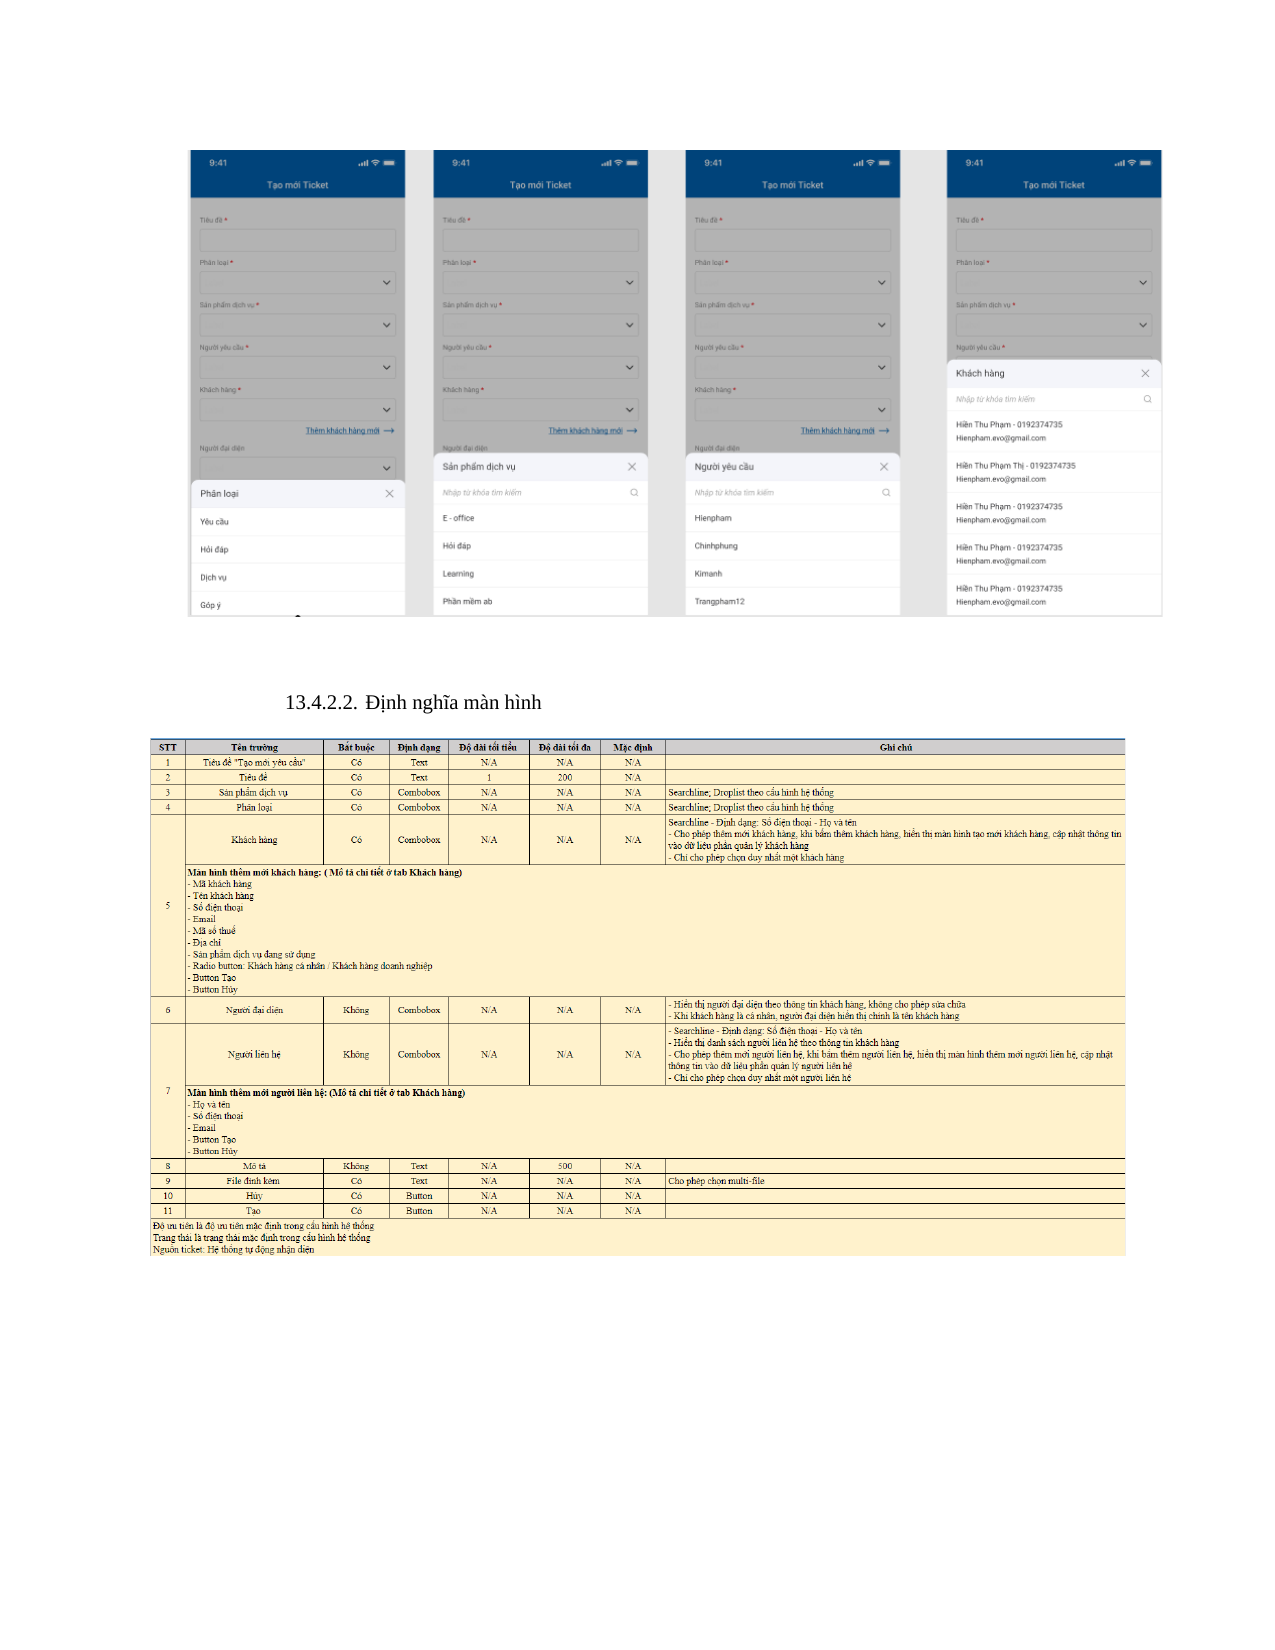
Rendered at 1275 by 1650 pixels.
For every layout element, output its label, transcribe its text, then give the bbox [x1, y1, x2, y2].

picture [187, 150, 1163, 617]
picture [150, 738, 1125, 1256]
list Định nghĩa màn hình [285, 690, 1125, 714]
